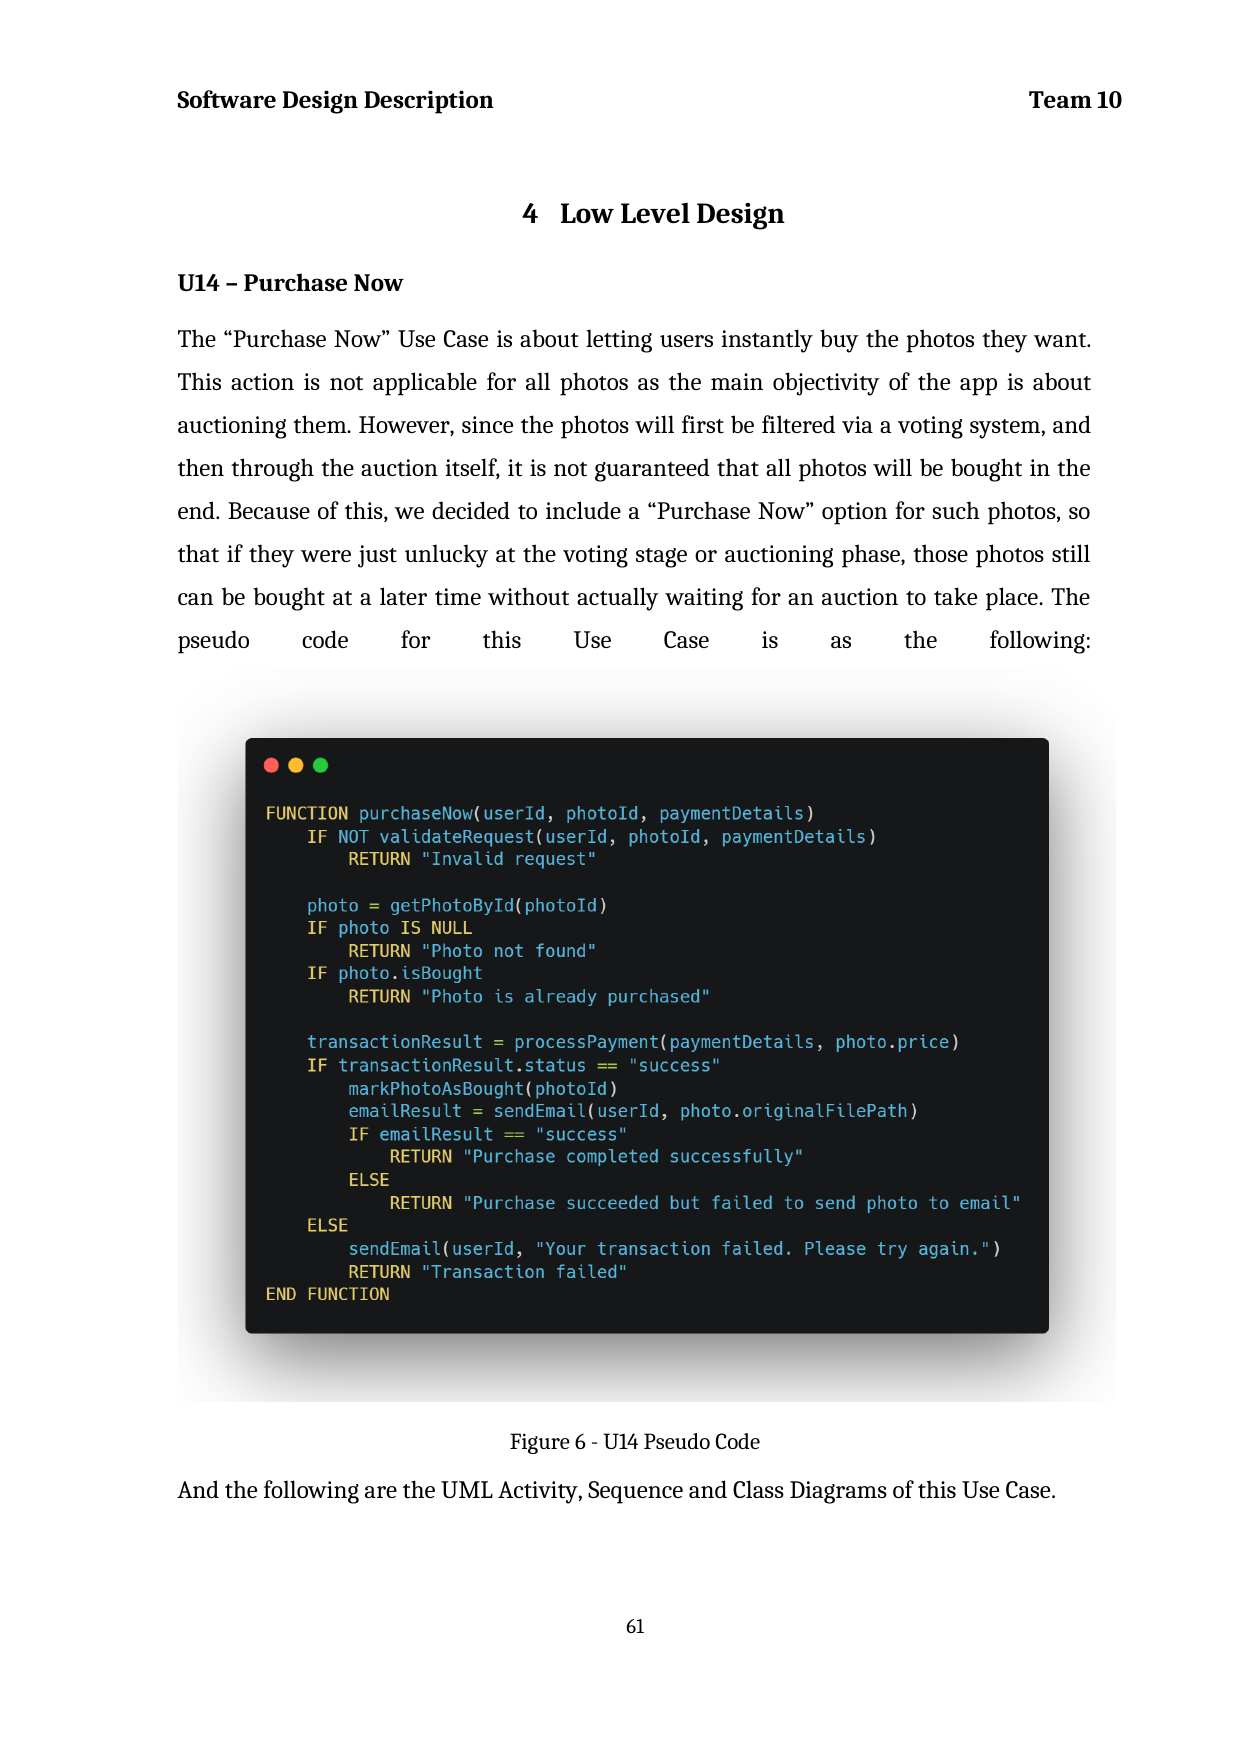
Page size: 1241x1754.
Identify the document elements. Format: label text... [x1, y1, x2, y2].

text And the following are the UML Activity, Sequence and Class Diagrams of this Use Case. [177, 1476, 1092, 1505]
text The “Purchase Now” Use Case is about letting users instantly buy the photos they want. This action is not applicable for all photos as the main objectivity of the app is about auctioning them. However, since the photos will first be filtered via a voting system, and then through the auction itself, it is not guaranteed that all photos will be bought in the end. Because of this, we decided to include a “Purchase Now” option for such photos, so that if they were just unlucky at the voting stage or auctioning phase, those photos still can be bought at a later time without actually waiting for an auction to take place. The pseudo code for this Use Case is as the following: [177, 324, 1092, 669]
subtitle U14 – Purchase Now [177, 269, 1092, 298]
picture [177, 669, 1117, 1402]
text Figure 6 - U14 Pseudo Code [177, 1429, 1092, 1455]
subtitle Low Level Design [215, 198, 1092, 231]
